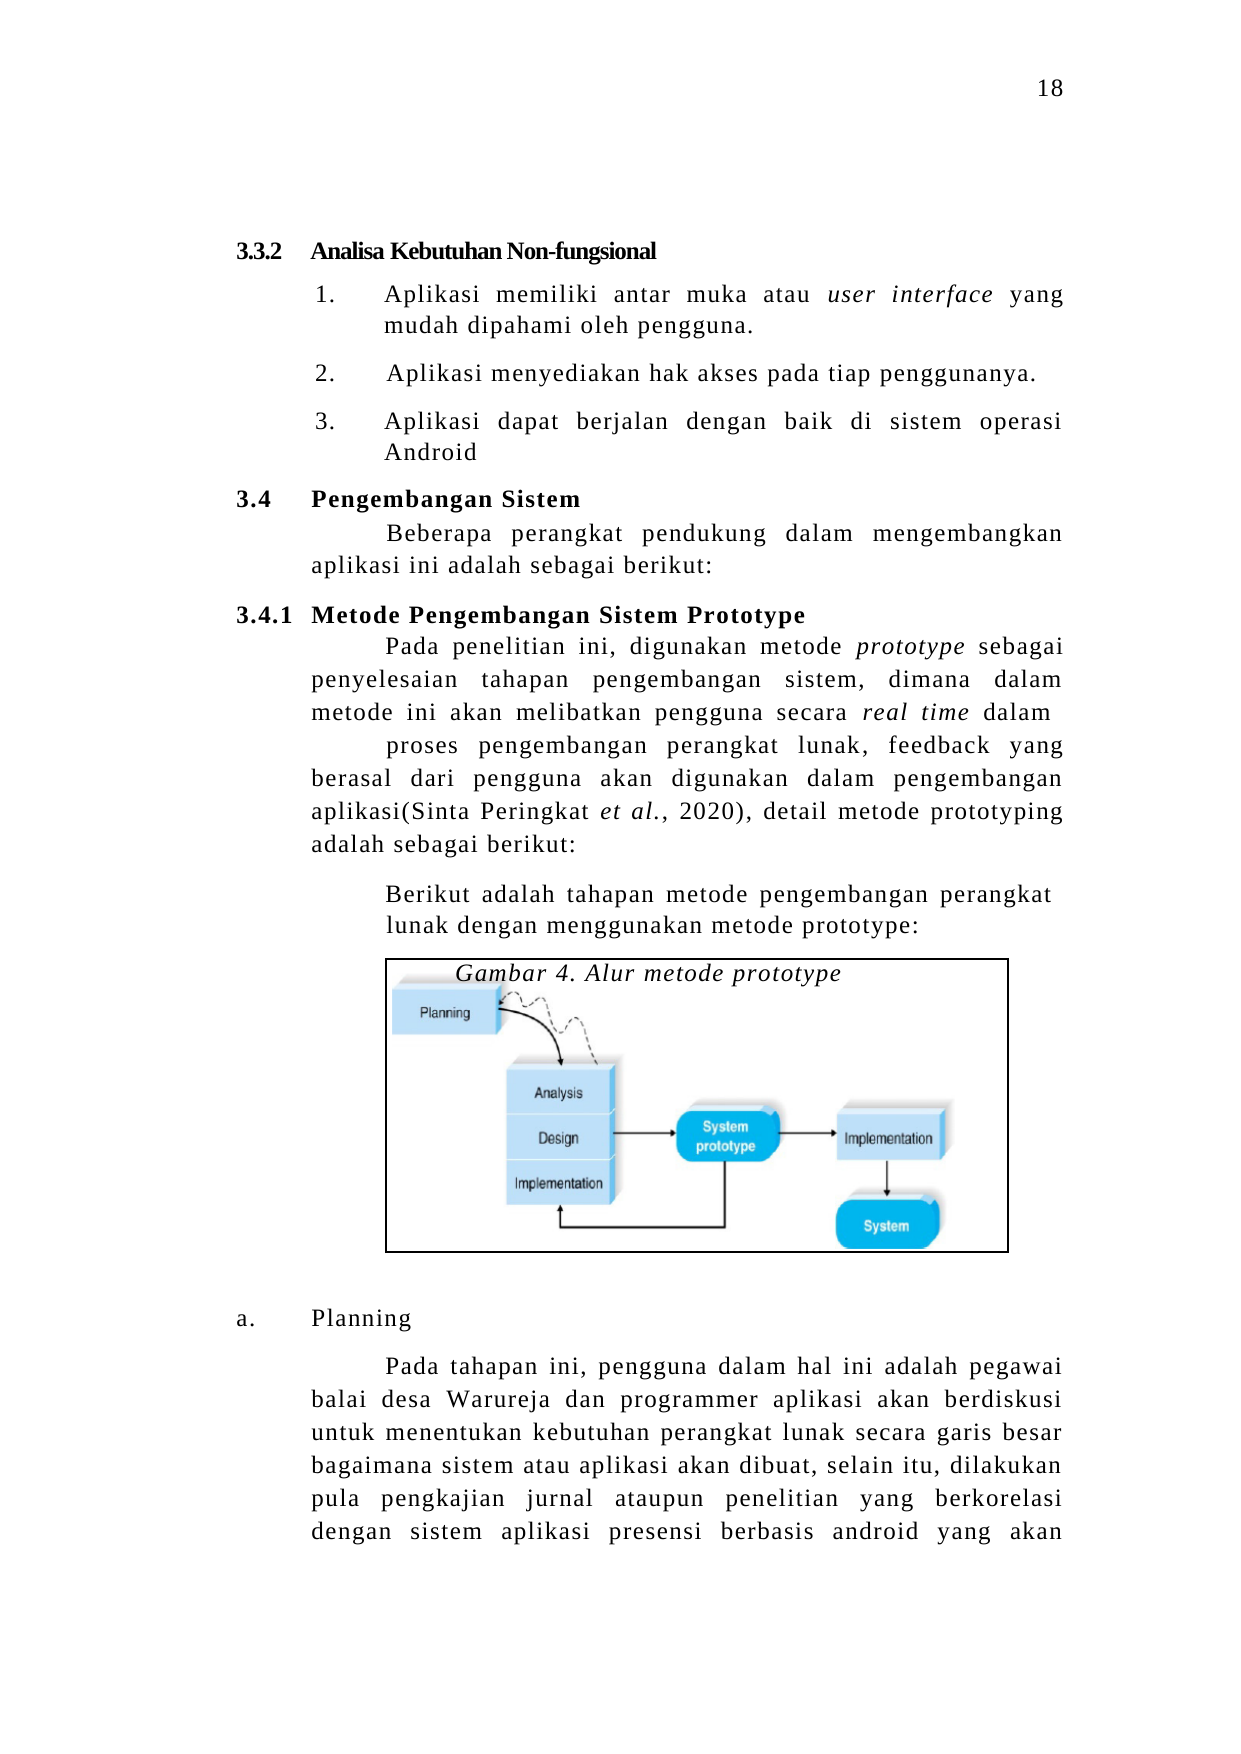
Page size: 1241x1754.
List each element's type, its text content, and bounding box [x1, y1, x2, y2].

subtitle Pengembangan Sistem [236, 484, 1063, 513]
subtitle Metode Pengembangan Sistem Prototype [236, 600, 1063, 629]
subtitle Beberapa perangkat pendukung dalam mengembangkan aplikasi ini adalah sebagai berikut: [311, 518, 1063, 579]
title Analisa Kebutuhan Non-fungsional [236, 236, 1063, 265]
subtitle Aplikasi memiliki antar muka atau user interface yang mudah dipahami oleh pengguna. [325, 279, 1063, 339]
subtitle Aplikasi menyediakan hak akses pada tiap penggunanya. [311, 358, 1063, 387]
subtitle Berikut adalah tahapan metode pengembangan perangkat lunak dengan menggunakan metode prototype: [311, 879, 1063, 939]
subtitle Pada penelitian ini, digunakan metode prototype sebagai penyelesaian tahapan pengembangan sistem, dimana dalam metode ini akan melibatkan pengguna secara real time dalam proses pengembangan perangkat lunak, feedback yang berasal dari pengguna akan digunakan dalam pengembangan aplikasi(Sinta Peringkat et al., 2020), detail metode prototyping adalah sebagai berikut: [311, 631, 1063, 858]
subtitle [311, 1351, 1063, 1545]
subtitle Aplikasi dapat berjalan dengan baik di sistem operasi Android [325, 406, 1063, 466]
picture [387, 960, 1007, 1251]
subtitle Planning [236, 1303, 1063, 1332]
